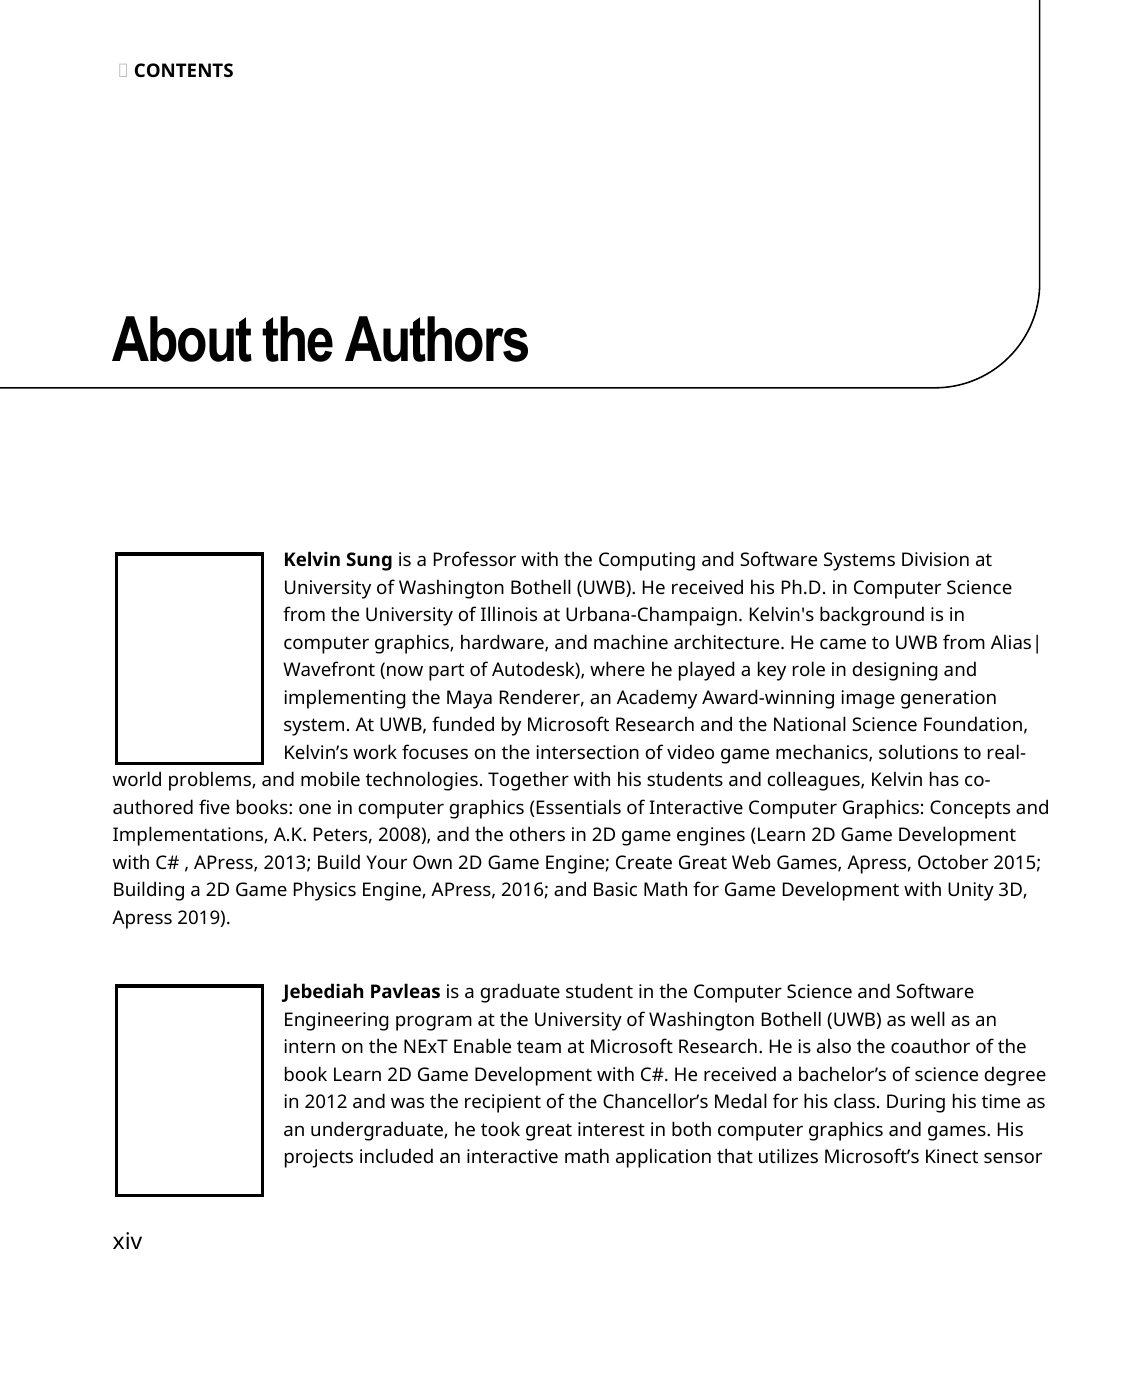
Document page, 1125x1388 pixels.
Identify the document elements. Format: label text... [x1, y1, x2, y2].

text Kelvin Sung is a Professor with the Computing and Software Systems Division at University of Washington Bothell (UWB). He received his Ph.D. in Computer Science from the University of Illinois at Urbana‐Champaign. Kelvin's background is in computer graphics, hardware, and machine architecture. He came to UWB from Alias|Wavefront (now part of Autodesk), where he played a key role in designing and implementing the Maya Renderer, an Academy Award‐winning image generation system. At UWB, funded by Microsoft Research and the National Science Foundation, Kelvin’s work focuses on the intersection of video game mechanics, solutions to real‐world problems, and mobile technologies. Together with his students and colleagues, Kelvin has co‐authored five books: one in computer graphics (Essentials of Interactive Computer Graphics: Concepts and Implementations, A.K. Peters, 2008), and the others in 2D game engines (Learn 2D Game Development with C# , APress, 2013; Build Your Own 2D Game Engine; Create Great Web Games, Apress, October 2015; Building a 2D Game Physics Engine, APress, 2016; and Basic Math for Game Development with Unity 3D, Apress 2019). [112, 547, 1050, 930]
text About the Authors [112, 303, 1050, 375]
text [112, 978, 1050, 1169]
